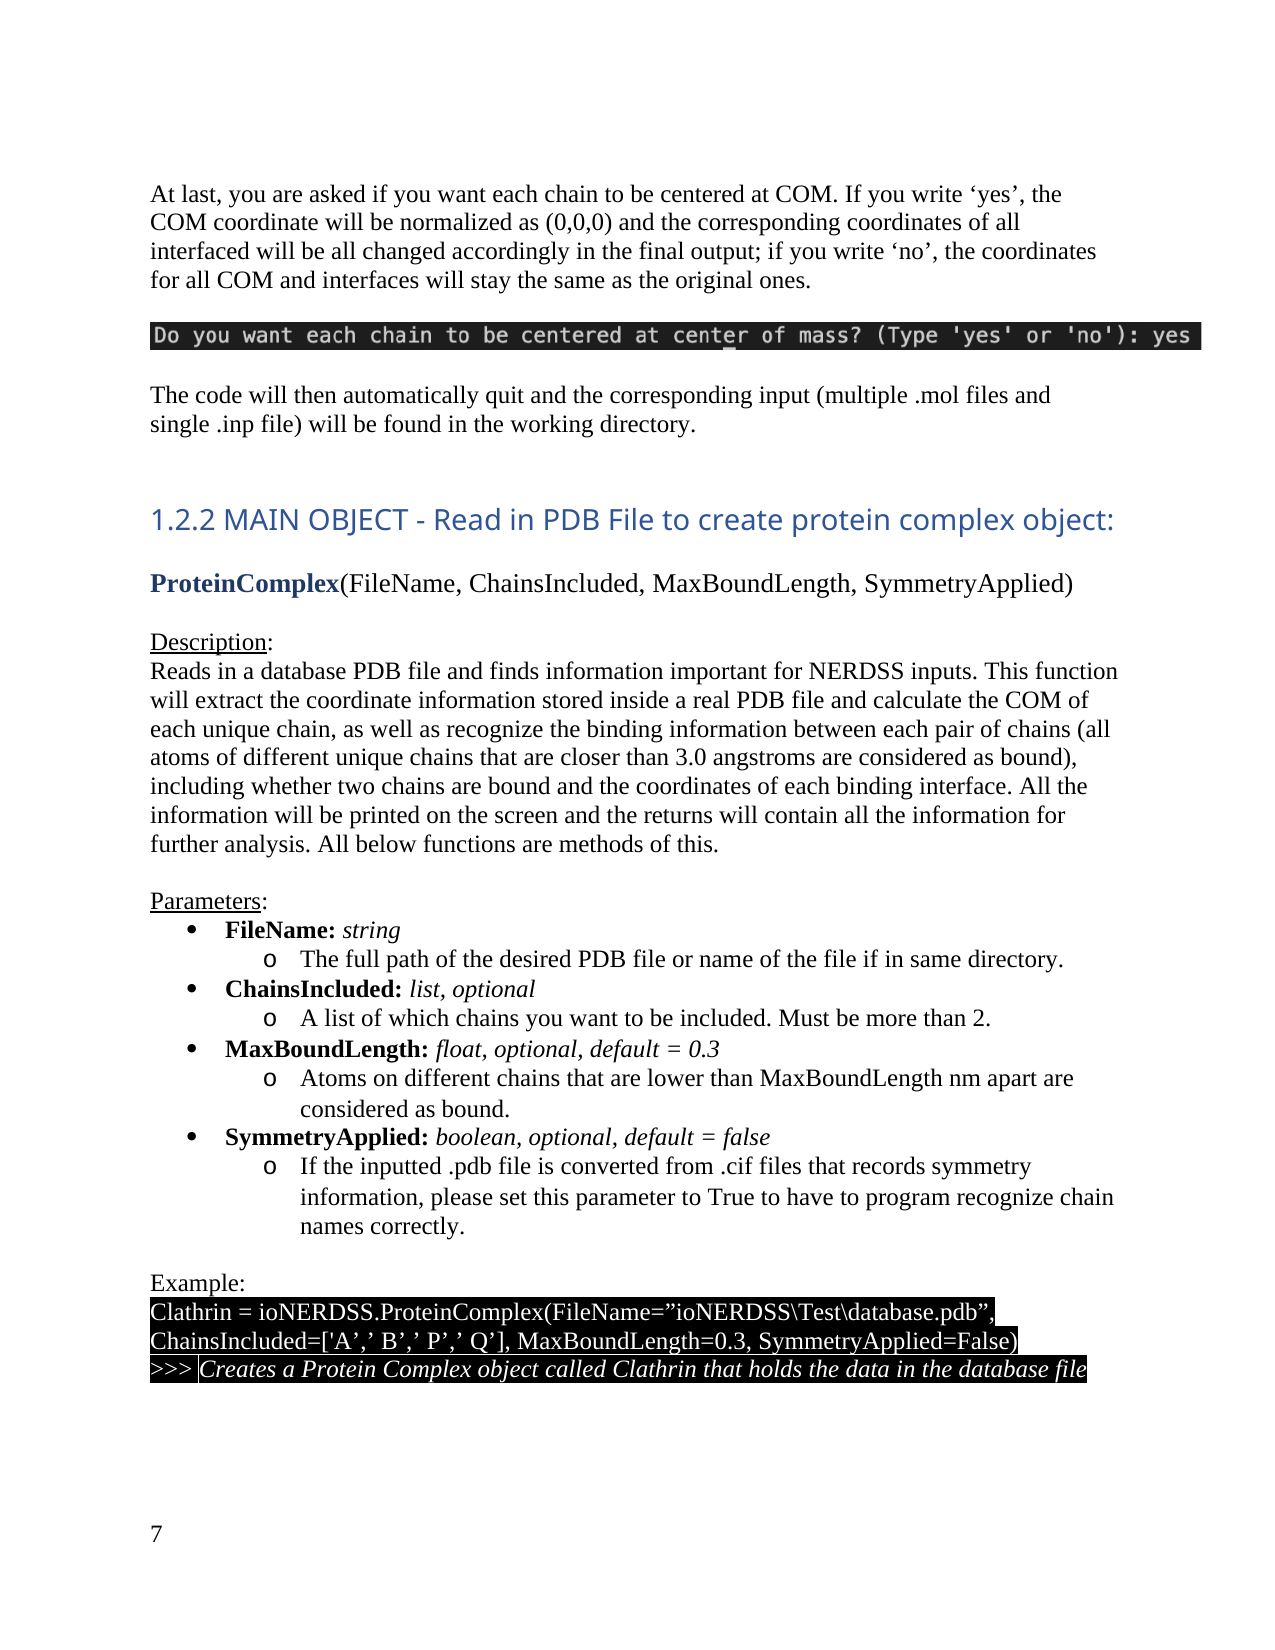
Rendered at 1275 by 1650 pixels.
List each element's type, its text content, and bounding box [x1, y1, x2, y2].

text Parameters: [150, 886, 1125, 915]
text The code will then automatically quit and the corresponding input (multiple .mol files and single .inp file) will be found in the working directory. [150, 380, 1125, 437]
text >>> Creates a Protein Complex object called Clathrin that holds the data in the database file [150, 1354, 1125, 1383]
text Reads in a database PDB file and finds information important for NERDSS inputs. This function will extract the coordinate information stored inside a real PDB file and calculate the COM of each unique chain, as well as recognize the binding information between each pair of chains (all atoms of different unique chains that are closer than 3.0 angstroms are considered as bound), including whether two chains are bound and the coordinates of each binding interface. All the information will be printed on the screen and the returns will contain all the information for further analysis. All below functions are methods of this. [150, 656, 1125, 857]
text ProteinComplex(FileName, ChainsIncluded, MaxBoundLength, SymmetryApplied) [150, 568, 1125, 599]
picture [150, 322, 1202, 350]
list A list of which chains you want to be included. Must be more than 2. [262, 1003, 1125, 1034]
list The full path of the desired PDB file or name of the file if in same directory. [262, 944, 1125, 974]
text Example: [150, 1268, 1125, 1297]
list If the inputted .pdb file is converted from .cif files that records symmetry information, please set this parameter to True to have to program recognize chain names correctly. [262, 1151, 1125, 1239]
list ChainsIncluded: list, optional [187, 974, 1125, 1003]
text At last, you are asked if you want each chain to be centered at COM. If you write ‘yes’, the COM coordinate will be normalized as (0,0,0) and the corresponding coordinates of all interfaced will be all changed accordingly in the final output; if you write ‘no’, the coordinates for all COM and interfaces will stay the same as the original ones. [150, 179, 1125, 294]
list Atoms on different chains that are lower than MaxBoundLength nm apart are considered as bound. [262, 1063, 1125, 1122]
subtitle 1.2.2 MAIN OBJECT - Read in PDB File to create protein complex object: [150, 499, 1125, 539]
list FileName: string [187, 915, 1125, 944]
list SymmetryApplied: boolean, optional, default = false [187, 1122, 1125, 1151]
list MaxBoundLength: float, optional, default = 0.3 [187, 1034, 1125, 1063]
text Description: [150, 627, 1125, 656]
